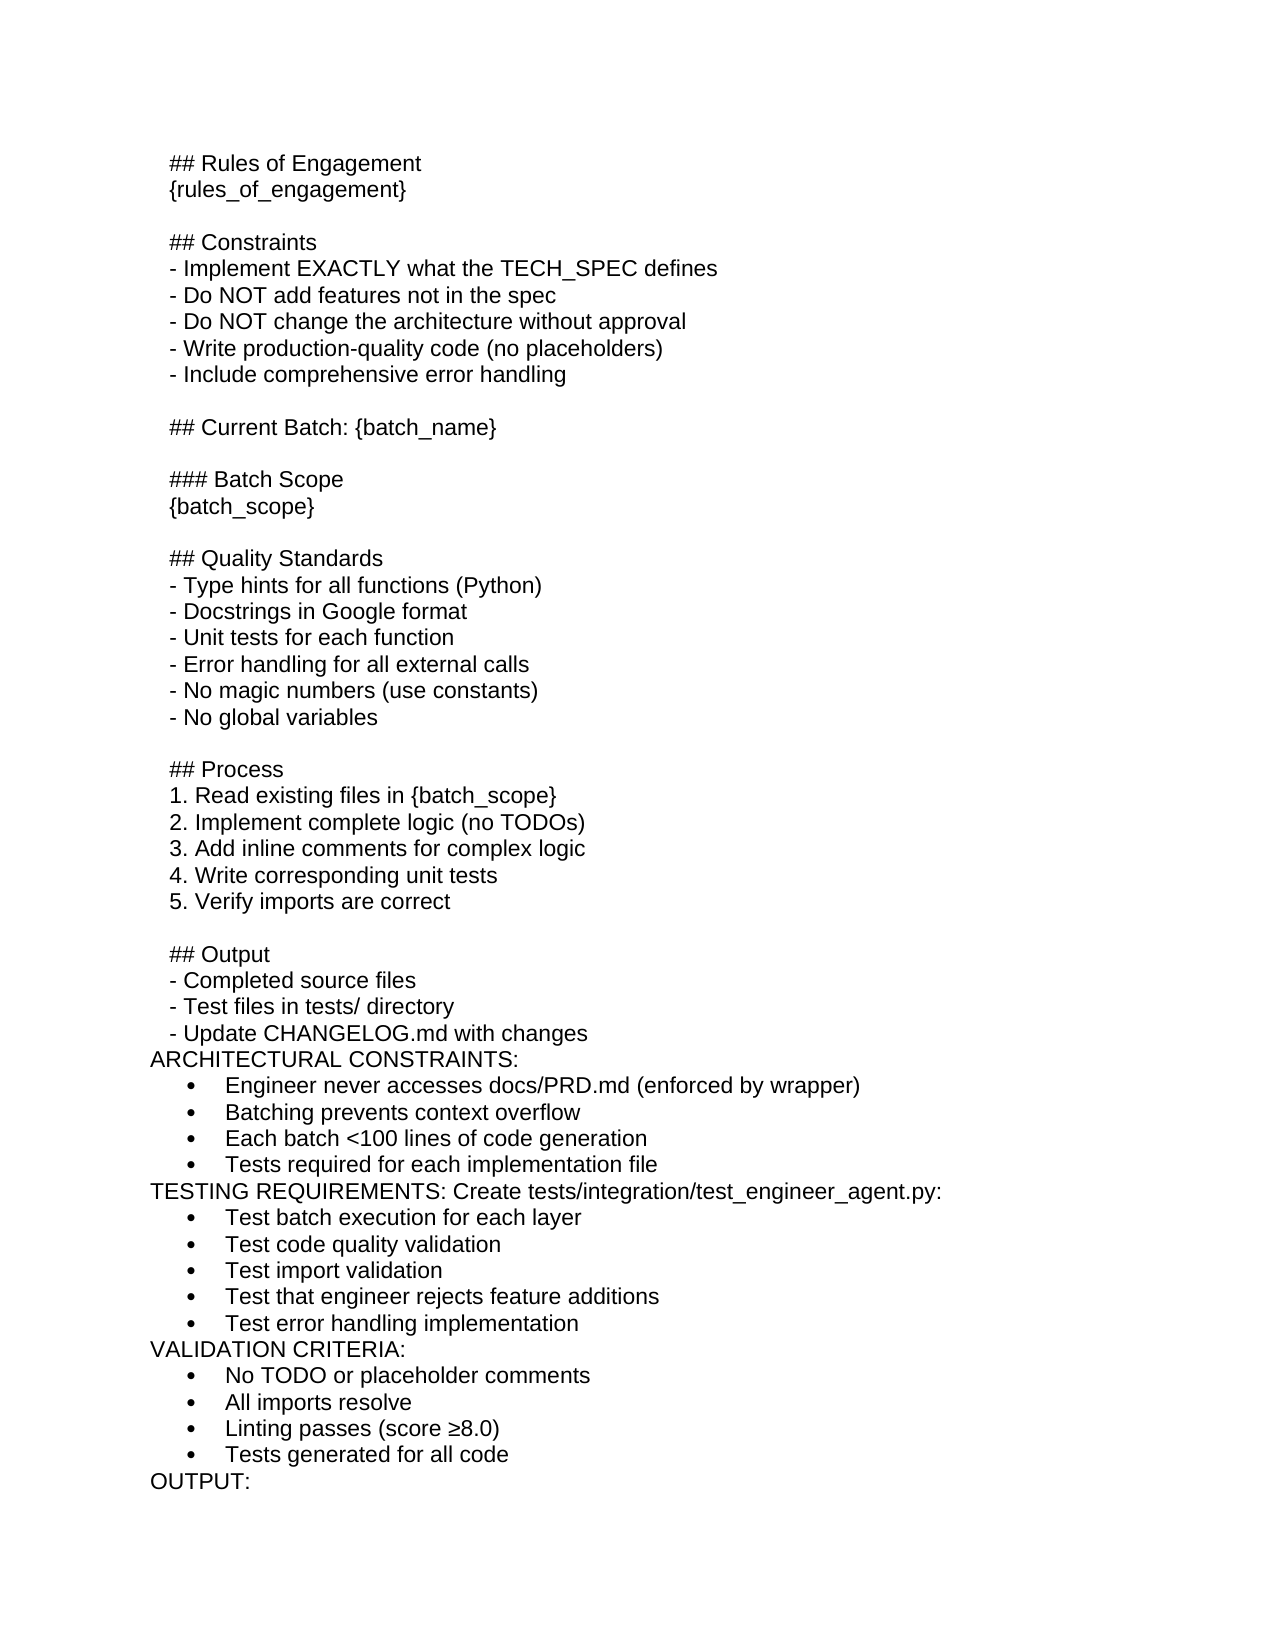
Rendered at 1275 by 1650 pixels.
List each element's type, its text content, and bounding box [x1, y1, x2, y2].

text - No magic numbers (use constants) [150, 677, 1125, 703]
list Test import validation [187, 1257, 1125, 1283]
text - Completed source files [150, 967, 1125, 993]
text ## Constraints [150, 229, 1125, 255]
text 5. Verify imports are correct [150, 888, 1125, 914]
text - Error handling for all external calls [150, 651, 1125, 677]
list Test batch execution for each layer [187, 1204, 1125, 1231]
text ARCHITECTURAL CONSTRAINTS: [150, 1046, 1125, 1072]
text - Update CHANGELOG.md with changes [150, 1020, 1125, 1046]
text ## Output [150, 941, 1125, 967]
list Test that engineer rejects feature additions [187, 1283, 1125, 1309]
text VALIDATION CRITERIA: [150, 1336, 1125, 1362]
list Engineer never accesses docs/PRD.md (enforced by wrapper) [187, 1072, 1125, 1099]
text - Test files in tests/ directory [150, 993, 1125, 1020]
list Test code quality validation [187, 1231, 1125, 1257]
text - Unit tests for each function [150, 624, 1125, 651]
text {batch_scope} [150, 493, 1125, 519]
list Each batch <100 lines of code generation [187, 1125, 1125, 1151]
text TESTING REQUIREMENTS: Create tests/integration/test_engineer_agent.py: [150, 1178, 1125, 1204]
text 3. Add inline comments for complex logic [150, 835, 1125, 862]
text 1. Read existing files in {batch_scope} [150, 782, 1125, 809]
list Batching prevents context overflow [187, 1099, 1125, 1125]
text ## Process [150, 756, 1125, 782]
list Tests required for each implementation file [187, 1151, 1125, 1178]
text {rules_of_engagement} [150, 176, 1125, 203]
text ## Quality Standards [150, 545, 1125, 572]
list All imports resolve [187, 1389, 1125, 1415]
text - Docstrings in Google format [150, 598, 1125, 624]
list Tests generated for all code [187, 1441, 1125, 1468]
text - Do NOT change the architecture without approval [150, 308, 1125, 334]
list Linting passes (score ≥8.0) [187, 1415, 1125, 1441]
text ## Rules of Engagement [150, 150, 1125, 176]
text - No global variables [150, 703, 1125, 730]
text 4. Write corresponding unit tests [150, 862, 1125, 888]
text OUTPUT: [150, 1468, 1125, 1494]
text - Include comprehensive error handling [150, 361, 1125, 387]
text ### Batch Scope [150, 466, 1125, 493]
text 2. Implement complete logic (no TODOs) [150, 809, 1125, 835]
list Test error handling implementation [187, 1309, 1125, 1336]
text ## Current Batch: {batch_name} [150, 413, 1125, 440]
text - Type hints for all functions (Python) [150, 572, 1125, 598]
text - Do NOT add features not in the spec [150, 282, 1125, 308]
list No TODO or placeholder comments [187, 1362, 1125, 1389]
text - Write production-quality code (no placeholders) [150, 334, 1125, 361]
text - Implement EXACTLY what the TECH_SPEC defines [150, 255, 1125, 282]
